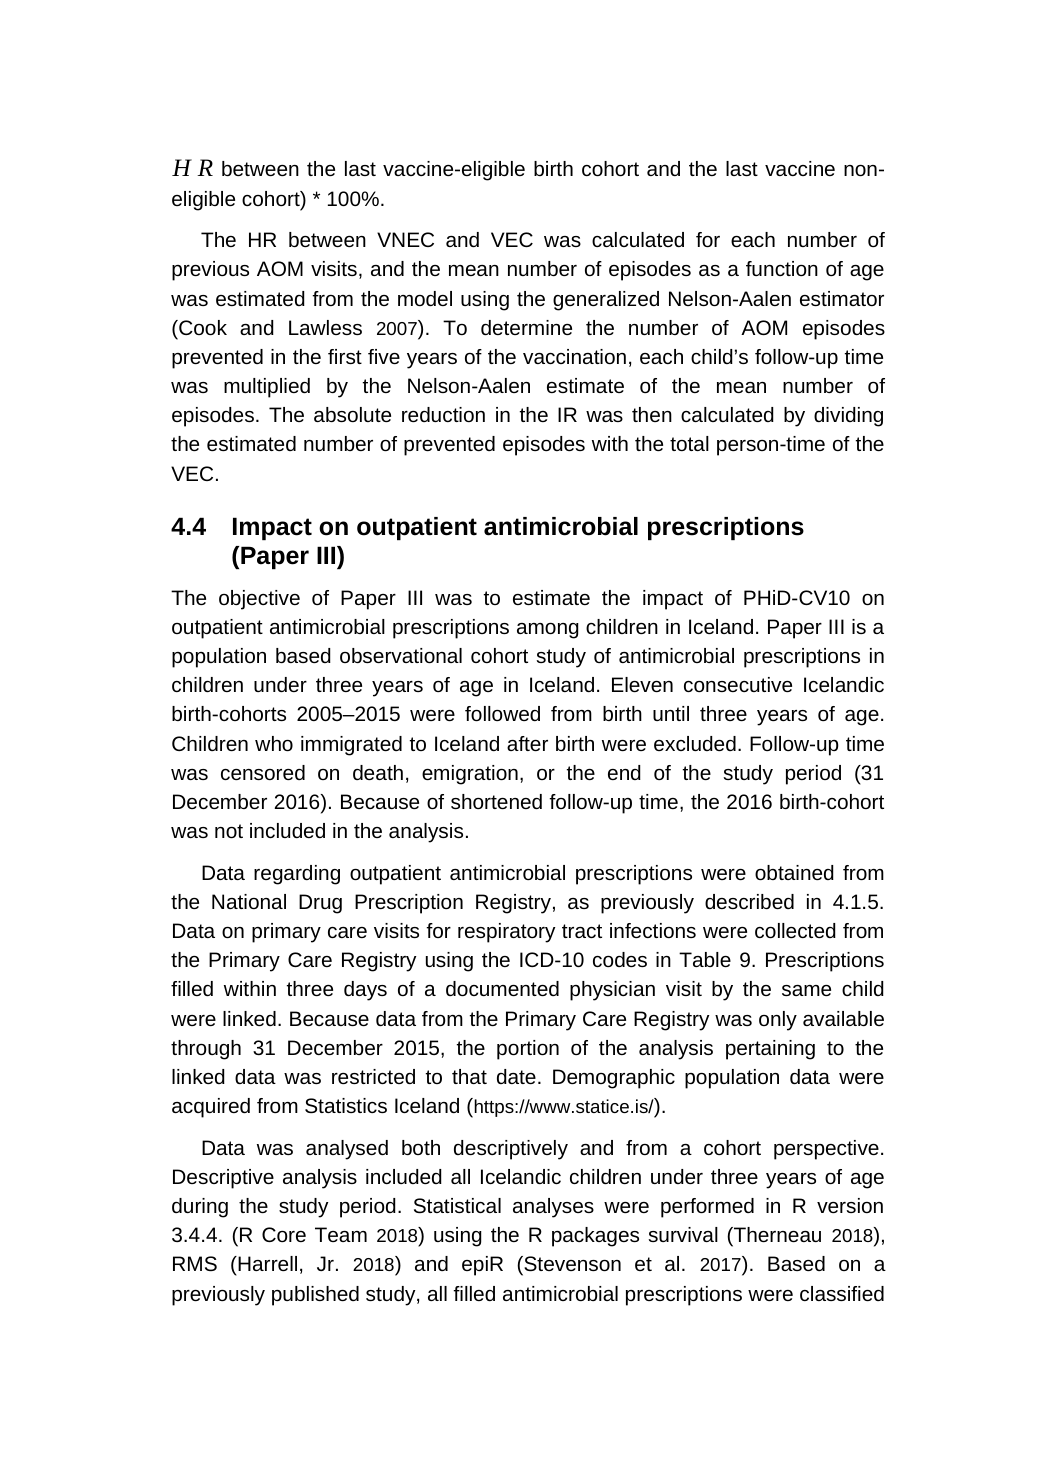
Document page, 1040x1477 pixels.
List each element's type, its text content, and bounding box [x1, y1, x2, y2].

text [171, 153, 886, 212]
subtitle Impact on outpatient antimicrobial prescriptions (Paper III) [171, 512, 886, 569]
text The objective of Paper III was to estimate the impact of PHiD-CV10 on outpatient antimicrobial prescriptions among children in Iceland. Paper III is a population based observational cohort study of antimicrobial prescriptions in children under three years of age in Iceland. Eleven consecutive Icelandic birth-cohorts 2005–2015 were followed from birth until three years of age. Children who immigrated to Iceland after birth were excluded. Follow-up time was censored on death, emigration, or the end of the study period (31 December 2016). Because of shortened follow-up time, the 2016 birth-cohort was not included in the analysis. [171, 582, 886, 844]
text Data regarding outpatient antimicrobial prescriptions were obtained from the National Drug Prescription Registry, as previously described in 4.1.5. Data on primary care visits for respiratory tract infections were collected from the Primary Care Registry using the ICD-10 codes in Table 9. Prescriptions filled within three days of a documented physician visit by the same child were linked. Because data from the Primary Care Registry was only available through 31 December 2015, the portion of the analysis pertaining to the linked data was restricted to that date. Demographic population data were acquired from Statistics Iceland (https://www.statice.is/). [171, 857, 886, 1119]
text The HR between VNEC and VEC was calculated for each number of previous AOM visits, and the mean number of episodes as a function of age was estimated from the model using the generalized Nelson-Aalen estimator (Cook and Lawless 2007). To determine the number of AOM episodes prevented in the first five years of the vaccination, each child’s follow-up time was multiplied by the Nelson-Aalen estimate of the mean number of episodes. The absolute reduction in the IR was then calculated by dividing the estimated number of prevented episodes with the total person-time of the VEC. [171, 224, 886, 487]
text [171, 1132, 886, 1307]
